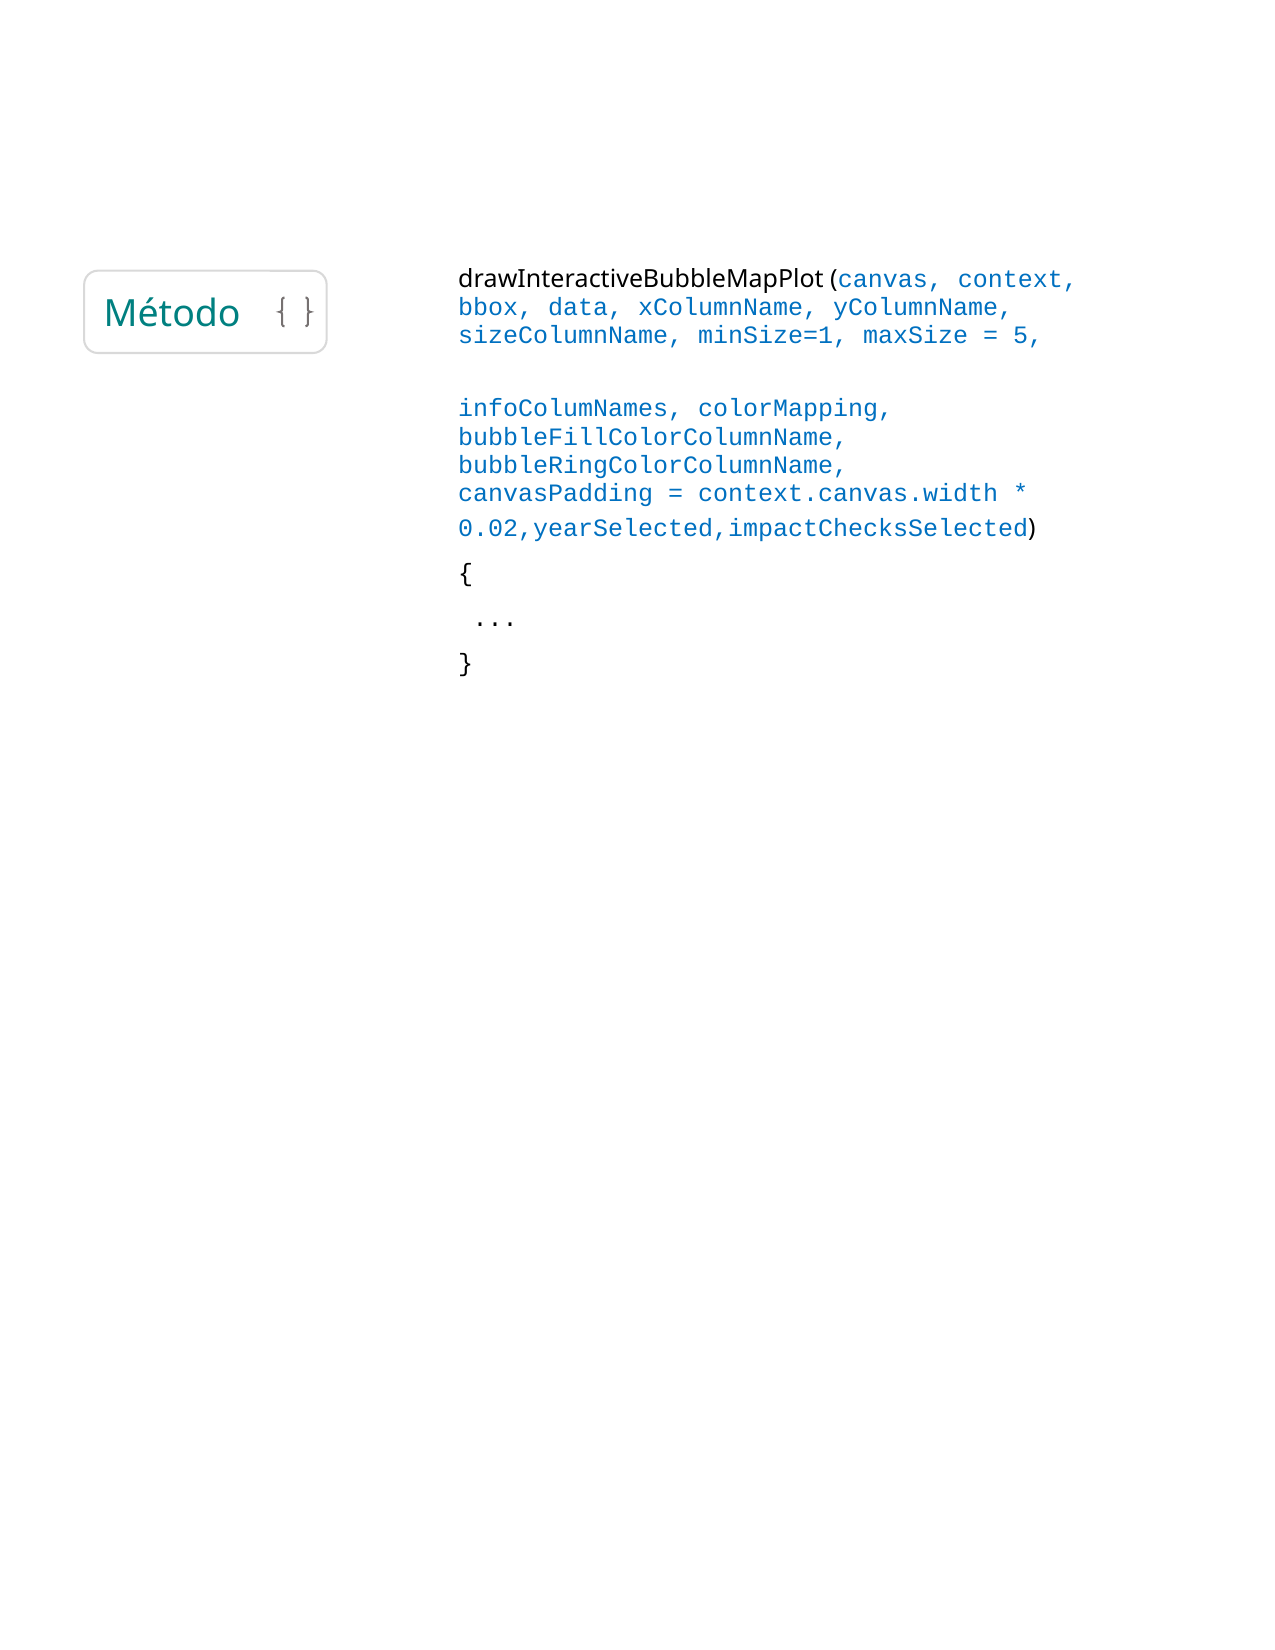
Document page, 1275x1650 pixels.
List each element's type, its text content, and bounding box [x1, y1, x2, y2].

text infoColumNames, colorMapping, bubbleFillColorColumnName, bubbleRingColorColumnName, canvasPadding = context.canvas.width * 0.02,yearSelected,impactChecksSelected) [458, 368, 1098, 543]
text drawInteractiveBubbleMapPlot (canvas, context, bbox, data, xColumnName, yColumnName, sizeColumnName, minSize=1, maxSize = 5, [458, 260, 1098, 351]
text { [458, 560, 1098, 588]
text } [458, 650, 1098, 678]
text ... [458, 605, 1098, 633]
